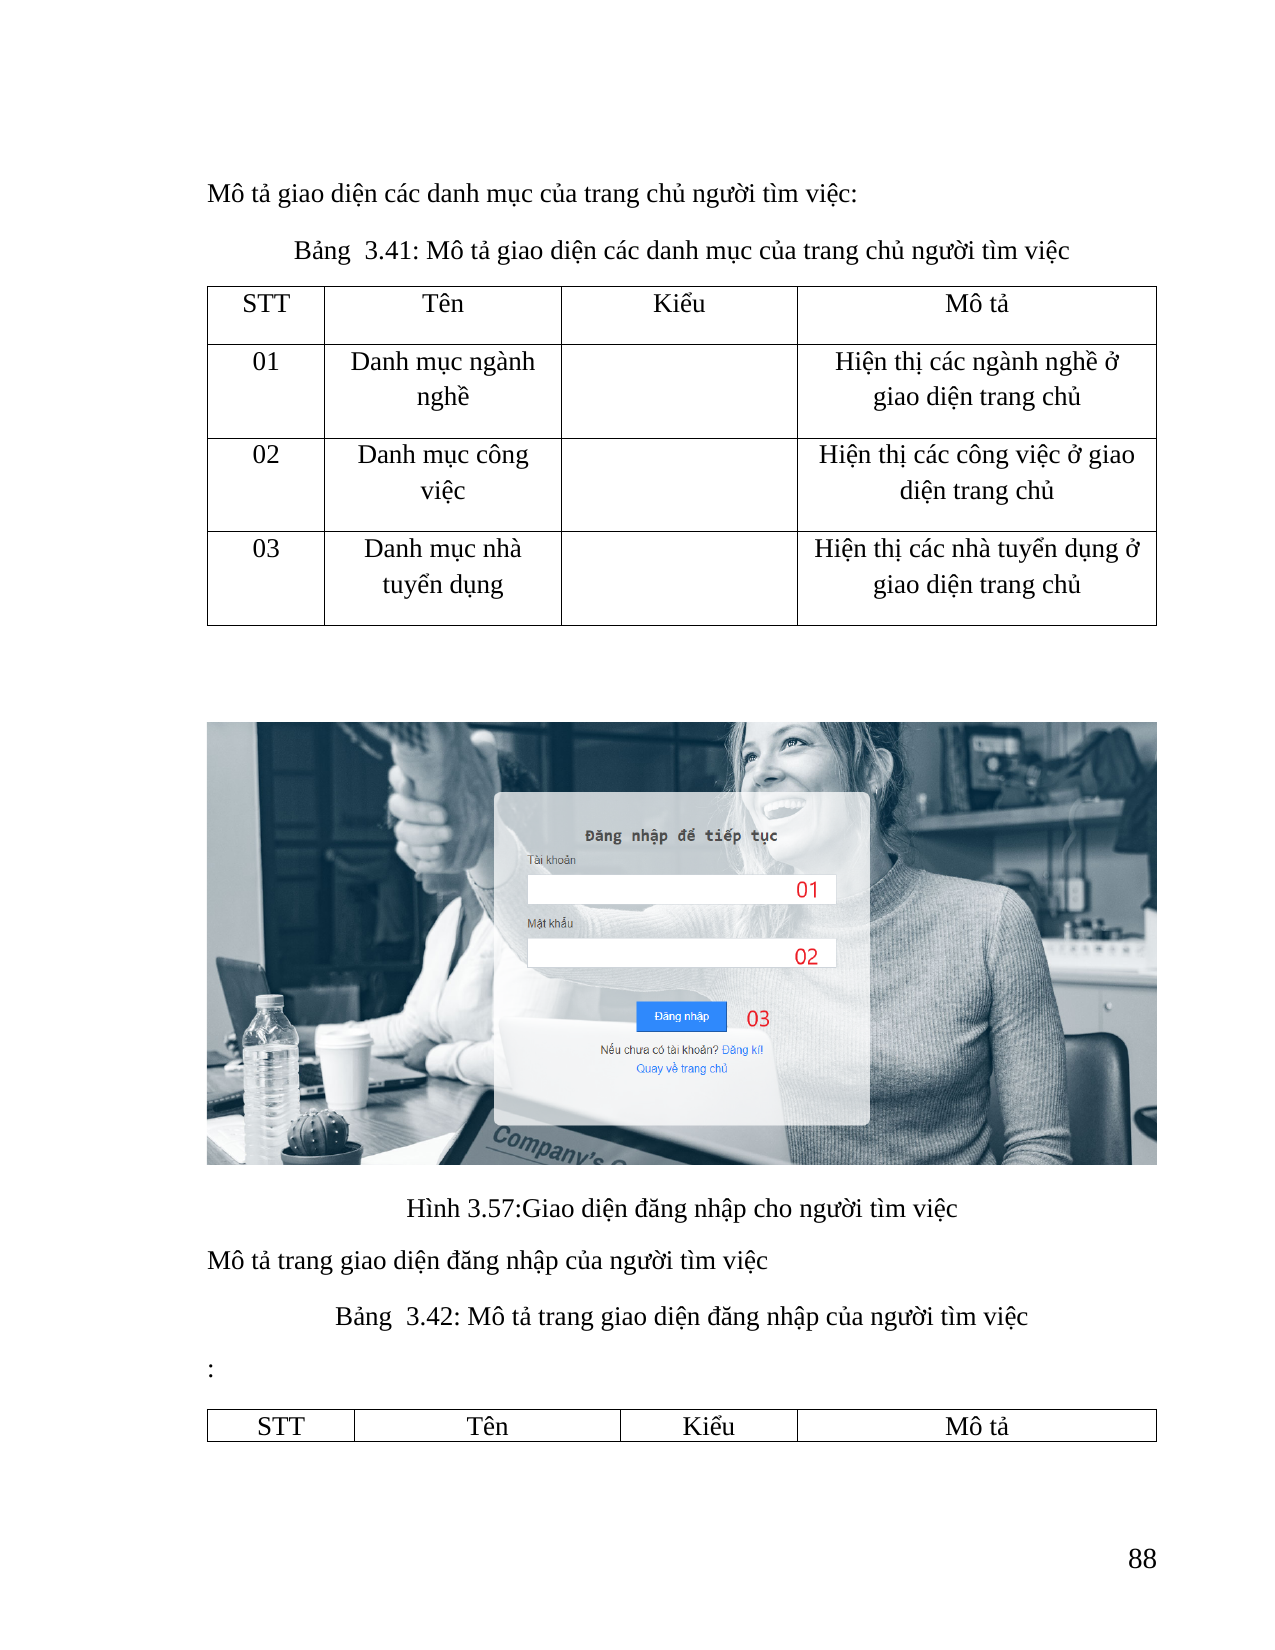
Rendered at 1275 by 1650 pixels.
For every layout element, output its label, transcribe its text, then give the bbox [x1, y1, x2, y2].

table_cell [562, 532, 797, 625]
table_cell 03 [208, 532, 324, 625]
table_cell Hiện thị các công việc ở giao diện trang chủ [798, 439, 1156, 531]
text Mô tả giao diện các danh mục của trang chủ người tìm việc: [207, 177, 1157, 208]
picture [206, 722, 1157, 1165]
table_cell [562, 439, 797, 531]
table_header Kiểu [562, 287, 797, 344]
table_cell Danh mục ngành nghề [325, 345, 561, 437]
table_header Mô tả [798, 1410, 1156, 1441]
text Bảng 3.41: Mô tả giao diện các danh mục của trang chủ người tìm việc [207, 234, 1157, 265]
table_cell Hiện thị các nhà tuyển dụng ở giao diện trang chủ [798, 532, 1156, 625]
table_cell Hiện thị các ngành nghề ở giao diện trang chủ [798, 345, 1156, 437]
table_cell Danh mục công việc [325, 439, 561, 531]
text Bảng 3.42: Mô tả trang giao diện đăng nhập của người tìm việc [207, 1300, 1157, 1332]
table_header Tên [355, 1410, 620, 1441]
table_header STT [208, 1410, 354, 1441]
table_header Kiểu [621, 1410, 797, 1441]
text Mô tả trang giao diện đăng nhập của người tìm việc [207, 1244, 1157, 1275]
table_cell 02 [208, 439, 324, 531]
table_cell Danh mục nhà tuyển dụng [325, 532, 561, 625]
table_header Mô tả [798, 287, 1156, 344]
text : [207, 1352, 1157, 1383]
table_header Tên [325, 287, 561, 344]
table_header STT [208, 287, 324, 344]
table_cell [562, 345, 797, 437]
table_cell 01 [208, 345, 324, 437]
